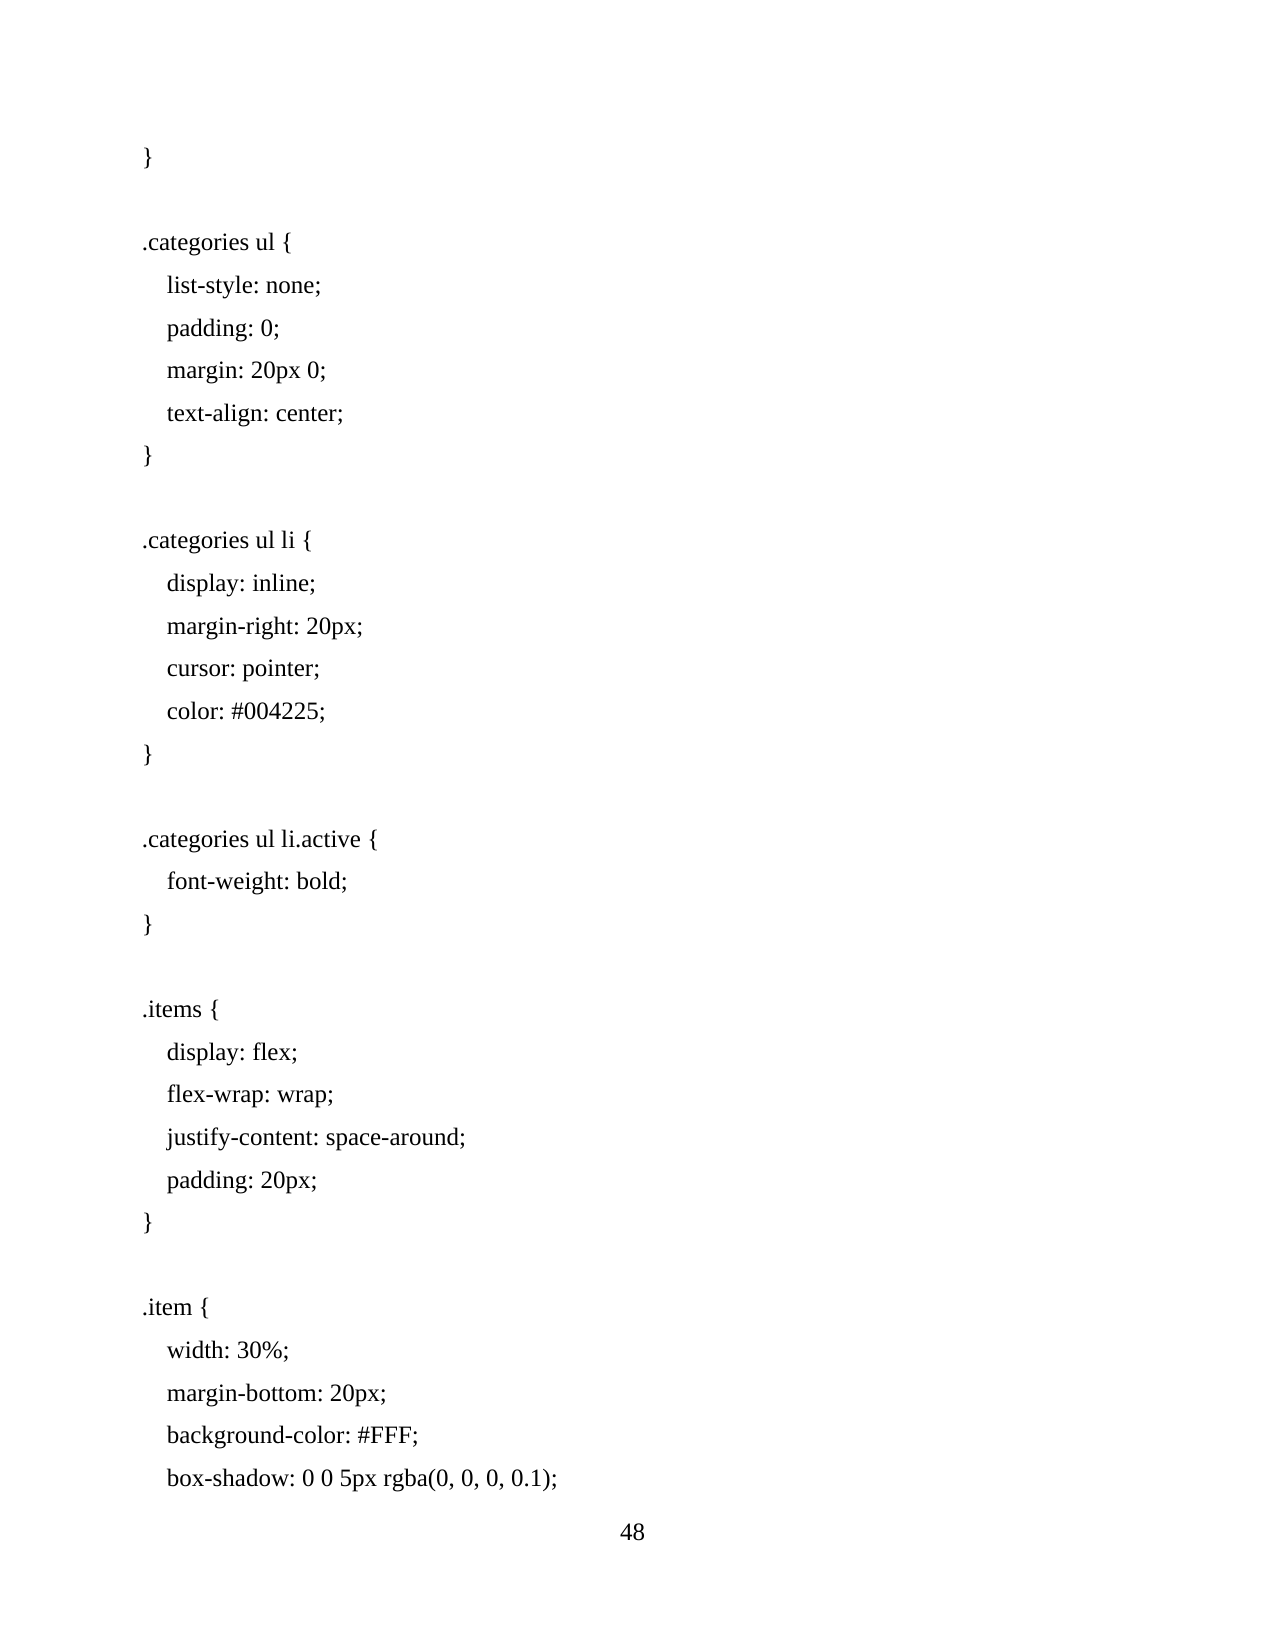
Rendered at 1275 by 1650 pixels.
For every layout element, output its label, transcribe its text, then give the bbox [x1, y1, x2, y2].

text list-style: none; [92, 270, 1173, 299]
text } [92, 440, 1173, 469]
text .categories ul { [92, 227, 1173, 256]
text .items { [92, 994, 1173, 1023]
text color: #004225; [92, 696, 1173, 725]
text cursor: pointer; [92, 653, 1173, 682]
text .categories ul li.active { [92, 824, 1173, 853]
text margin-right: 20px; [92, 611, 1173, 639]
text justify-content: space-around; [92, 1122, 1173, 1151]
text } [92, 1207, 1173, 1236]
text padding: 0; [92, 313, 1173, 341]
text } [92, 909, 1173, 938]
text margin: 20px 0; [92, 355, 1173, 384]
text width: 30%; [92, 1335, 1173, 1364]
text margin-bottom: 20px; [92, 1378, 1173, 1406]
text .item { [92, 1292, 1173, 1321]
text flex-wrap: wrap; [92, 1079, 1173, 1108]
text display: flex; [92, 1037, 1173, 1066]
text display: inline; [92, 568, 1173, 597]
text padding: 20px; [92, 1165, 1173, 1193]
text } [92, 142, 1173, 171]
text .categories ul li { [92, 526, 1173, 554]
text font-weight: bold; [92, 866, 1173, 895]
text background-color: #FFF; [92, 1420, 1173, 1449]
text text-align: center; [92, 398, 1173, 427]
text } [92, 739, 1173, 767]
text box-shadow: 0 0 5px rgba(0, 0, 0, 0.1); [92, 1463, 1173, 1492]
